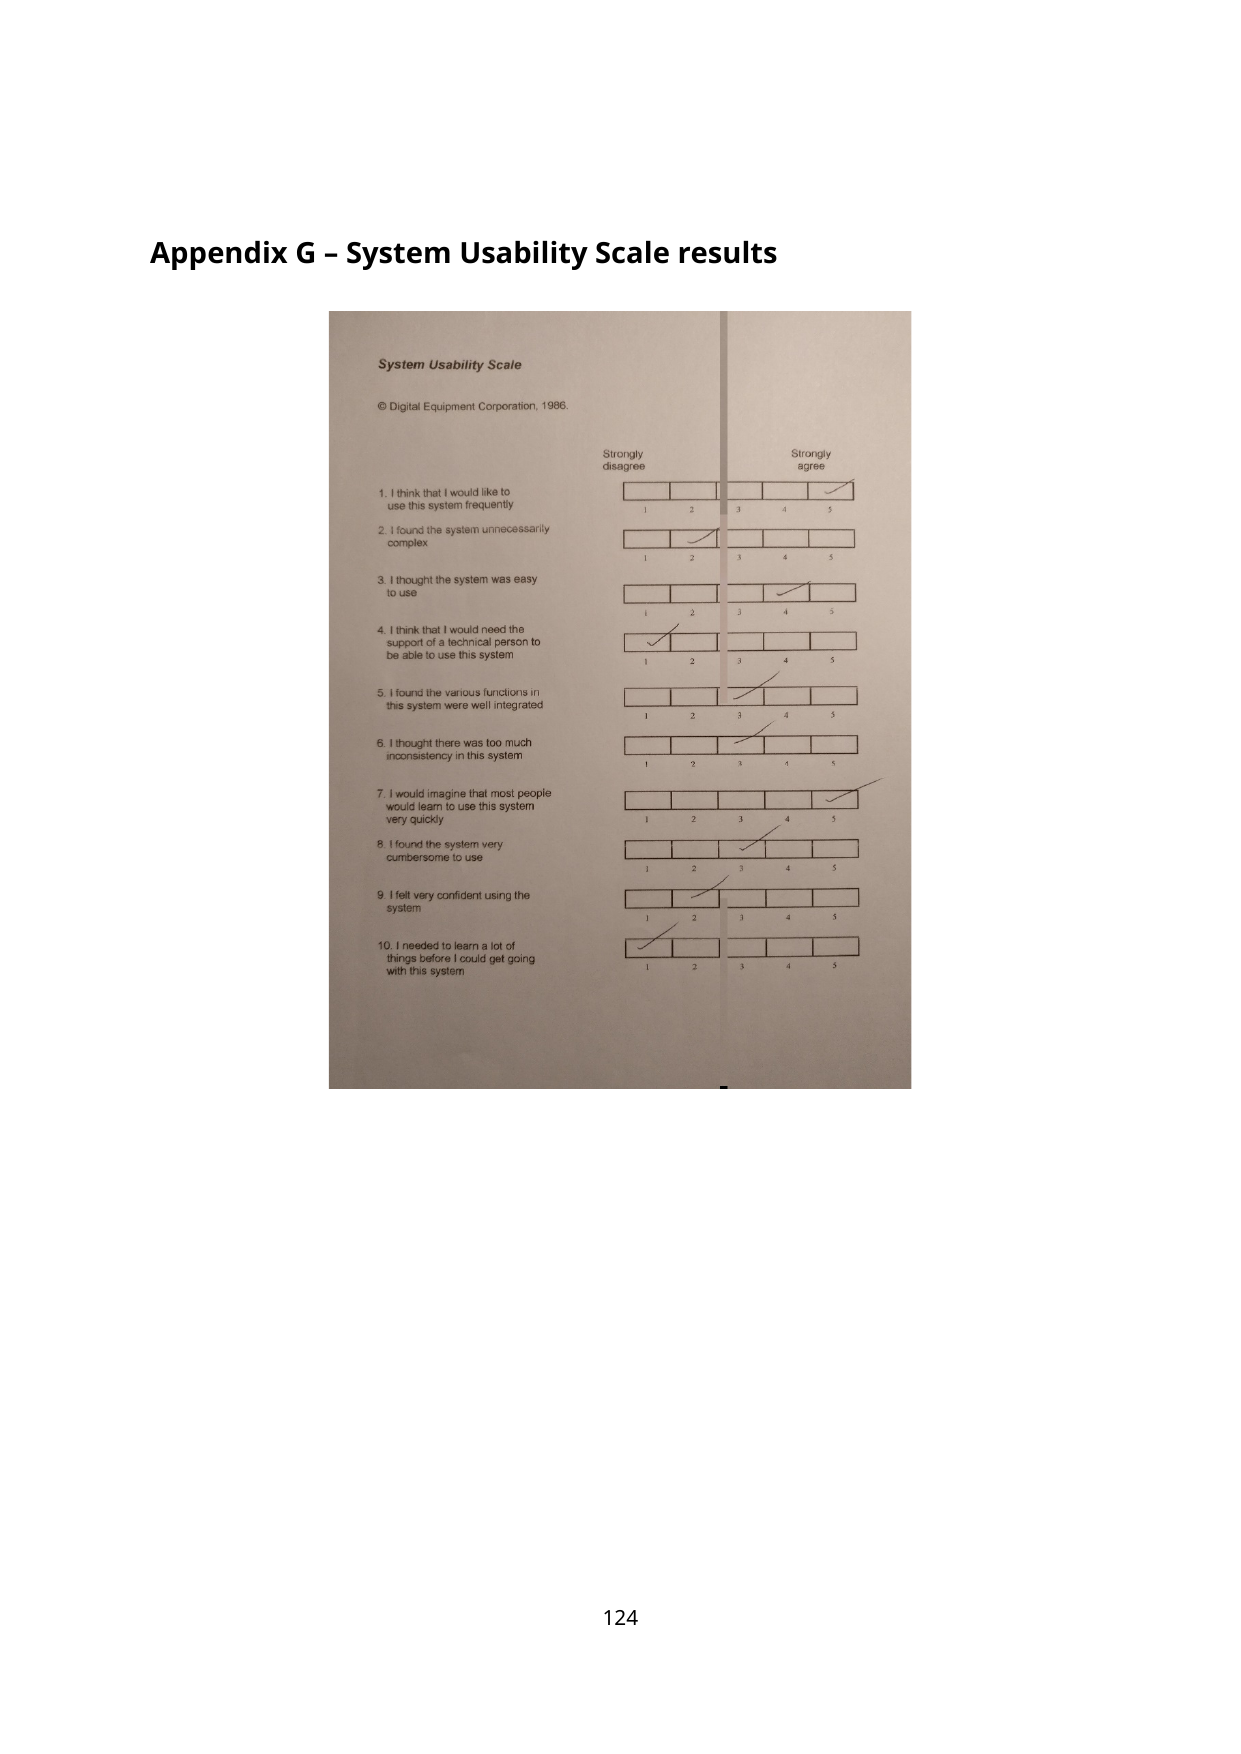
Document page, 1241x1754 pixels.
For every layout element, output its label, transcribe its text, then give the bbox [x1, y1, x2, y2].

picture [328, 311, 912, 1089]
subtitle Appendix G – System Usability Scale results [150, 232, 1090, 272]
